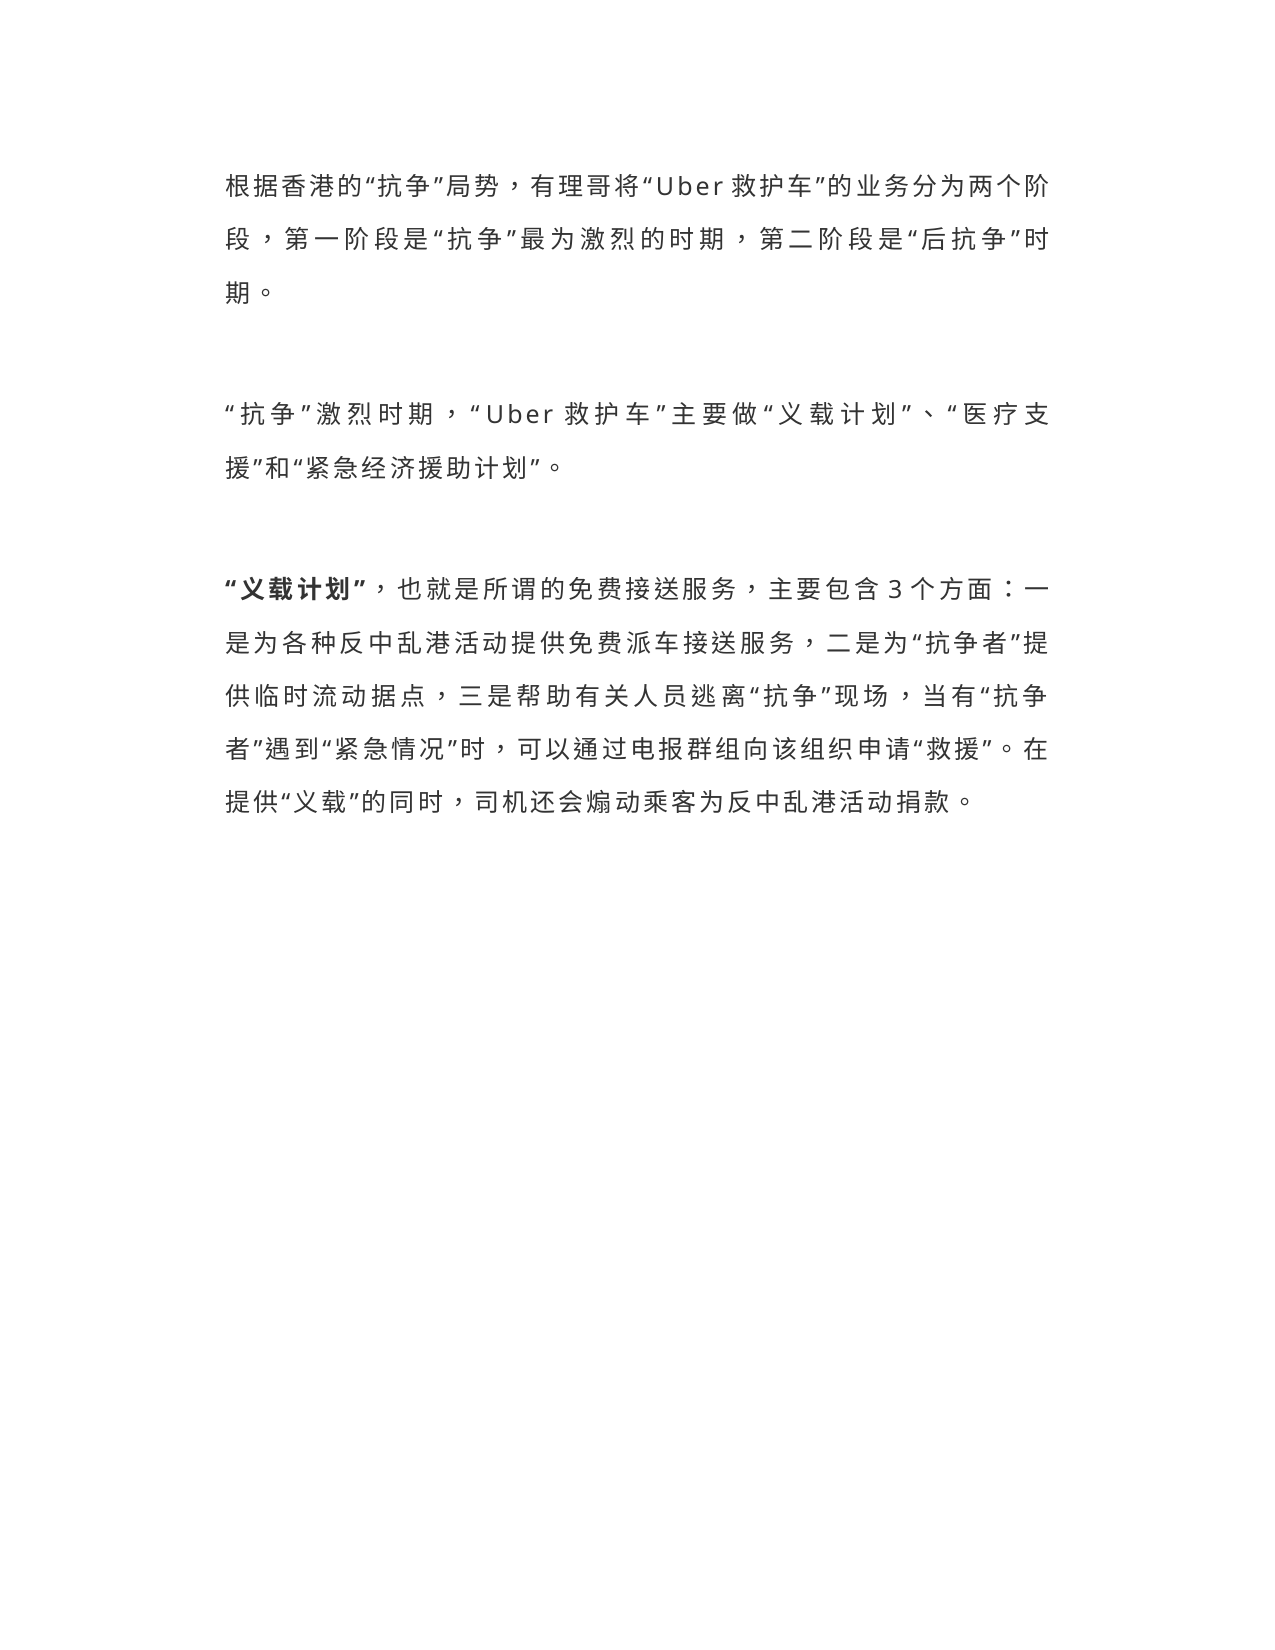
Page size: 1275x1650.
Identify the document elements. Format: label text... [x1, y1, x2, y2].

text “抗争”激烈时期，“Uber救护车”主要做“义载计划”、“医疗支援”和“紧急经济援助计划”。 [225, 378, 1050, 484]
text “义载计划”，也就是所谓的免费接送服务，主要包含3个方面：一是为各种反中乱港活动提供免费派车接送服务，二是为“抗争者”提供临时流动据点，三是帮助有关人员逃离“抗争”现场，当有“抗争者”遇到“紧急情况”时，可以通过电报群组向该组织申请“救援”。在提供“义载”的同时，司机还会煽动乘客为反中乱港活动捐款。 [225, 553, 1050, 819]
text 根据香港的“抗争”局势，有理哥将“Uber救护车”的业务分为两个阶段，第一阶段是“抗争”最为激烈的时期，第二阶段是“后抗争”时期。 [225, 150, 1050, 309]
